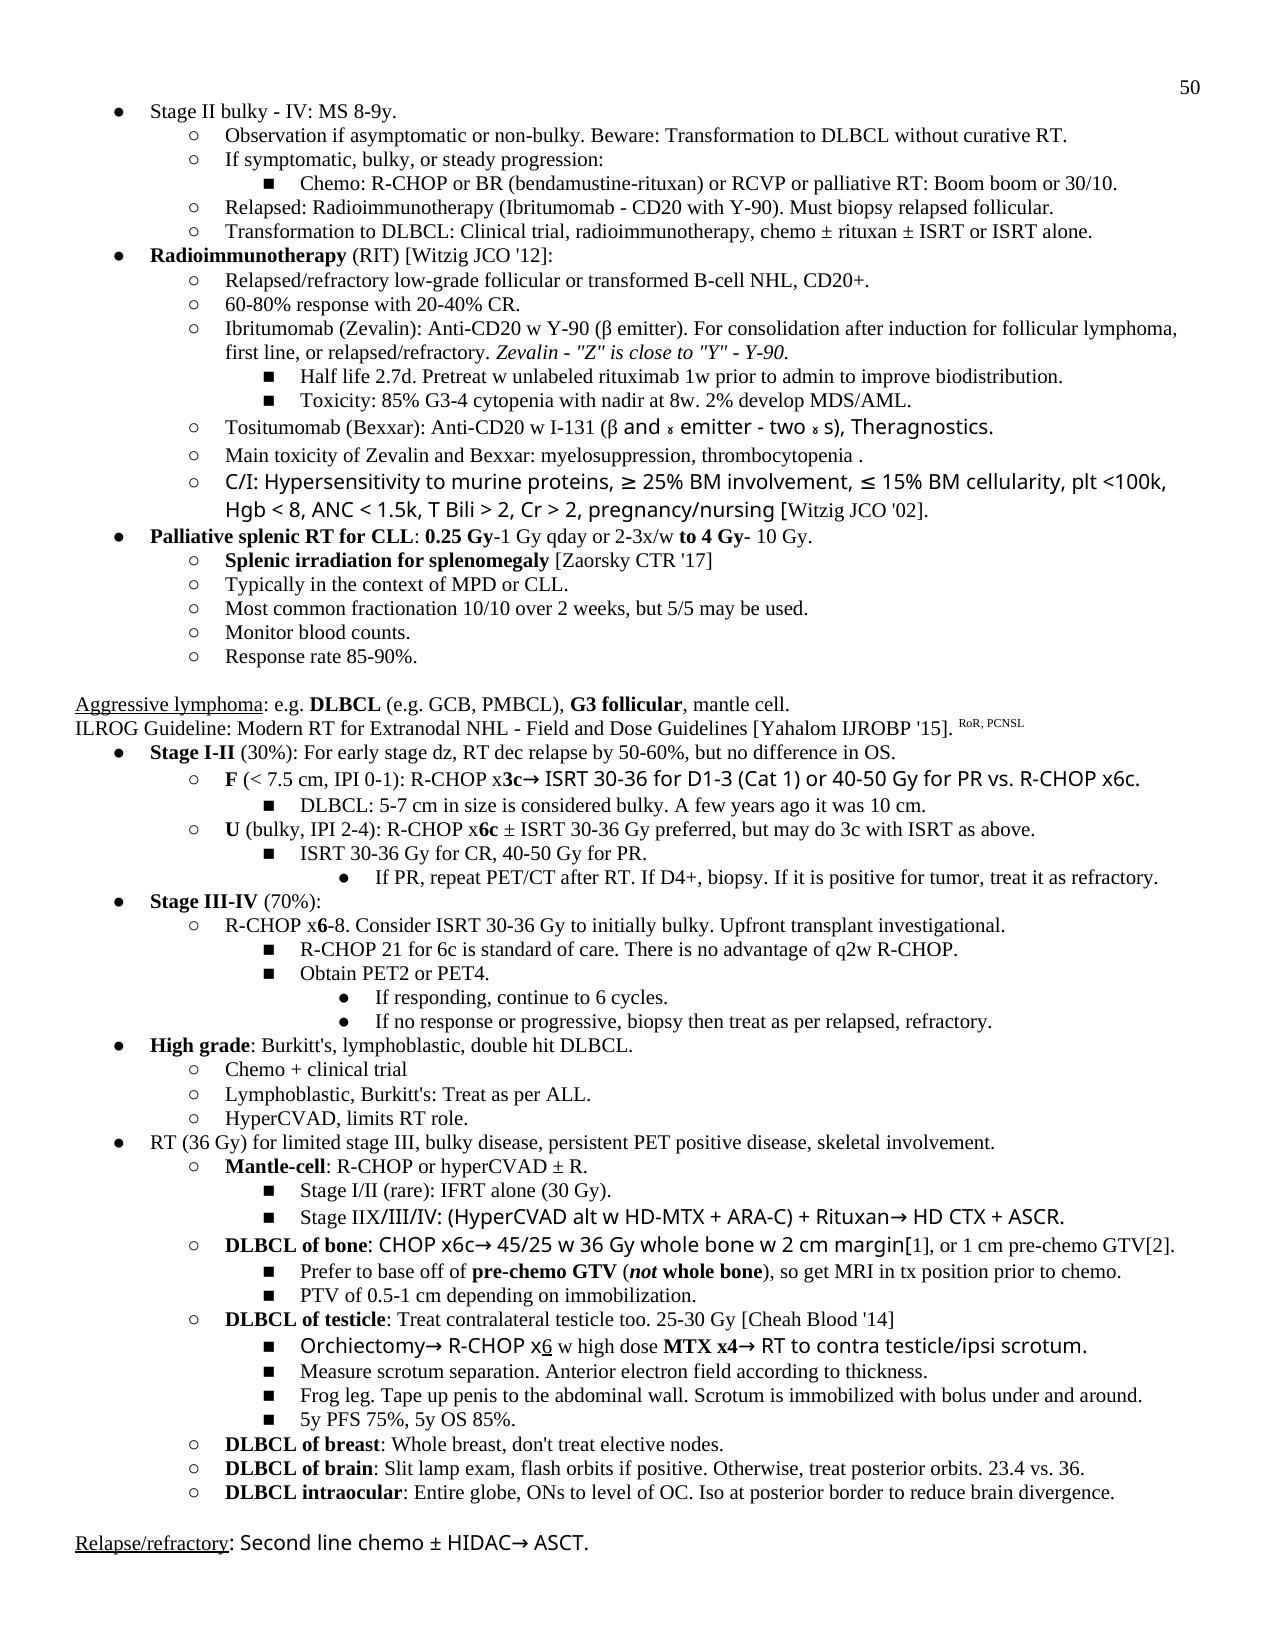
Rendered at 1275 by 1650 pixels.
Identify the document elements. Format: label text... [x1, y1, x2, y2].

list Obtain PET2 or PET4. [262, 961, 1200, 985]
list Main toxicity of Zevalin and Bexxar: myelosuppression, thrombocytopenia . [187, 443, 1200, 467]
list F (< 7.5 cm, IPI 0-1): R-CHOP x3c→ ISRT 30-36 for D1-3 (Cat 1) or 40-50 Gy for PR vs. R-CHOP x6c. [187, 764, 1200, 793]
list If no response or progressive, biopsy then treat as per relapsed, refractory. [337, 1009, 1200, 1033]
list PTV of 0.5-1 cm depending on immobilization. [262, 1283, 1200, 1307]
list DLBCL of bone: CHOP x6c→ 45/25 w 36 Gy whole bone w 2 cm margin[1], or 1 cm pre-chemo GTV[2]. [187, 1230, 1200, 1259]
list DLBCL of brain: Slit lamp exam, flash orbits if positive. Otherwise, treat posterior orbits. 23.4 vs. 36. [187, 1456, 1200, 1479]
list RT (36 Gy) for limited stage III, bulky disease, persistent PET positive disease, skeletal involvement. [112, 1129, 1200, 1154]
list Chemo: R-CHOP or BR (bendamustine-rituxan) or RCVP or palliative RT: Boom boom or 30/10. [262, 171, 1200, 195]
list If PR, repeat PET/CT after RT. If D4+, biopsy. If it is positive for tumor, treat it as refractory. [337, 865, 1200, 889]
list DLBCL of testicle: Treat contralateral testicle too. 25-30 Gy [Cheah Blood '14] [187, 1307, 1200, 1331]
list Half life 2.7d. Pretreat w unlabeled rituximab 1w prior to admin to improve biodistribution. [262, 364, 1200, 388]
list Tositumomab (Bexxar): Anti-CD20 w I-131 (β and ៵ emitter - two ៵s), Theragnostics. [187, 412, 1200, 443]
list Relapsed/refractory low-grade follicular or transformed B-cell NHL, CD20+. [187, 267, 1200, 292]
list Monitor blood counts. [187, 620, 1200, 644]
list Observation if asymptomatic or non-bulky. Beware: Transformation to DLBCL without curative RT. [187, 123, 1200, 147]
list Transformation to DLBCL: Clinical trial, radioimmunotherapy, chemo ± rituxan ± ISRT or ISRT alone. [187, 219, 1200, 243]
list 5y PFS 75%, 5y OS 85%. [262, 1407, 1200, 1431]
list Lymphoblastic, Burkitt's: Treat as per ALL. [187, 1081, 1200, 1106]
list DLBCL intraocular: Entire globe, ONs to level of OC. Iso at posterior border to reduce brain divergence. [187, 1479, 1200, 1504]
list High grade: Burkitt's, lymphoblastic, double hit DLBCL. [112, 1033, 1200, 1057]
list Measure scrotum separation. Anterior electron field according to thickness. [262, 1359, 1200, 1383]
list Mantle-cell: R-CHOP or hyperCVAD ± R. [187, 1154, 1200, 1178]
list Stage IIX/III/IV: (HyperCVAD alt w HD-MTX + ARA-C) + Rituxan→ HD CTX + ASCR. [262, 1202, 1200, 1230]
list Most common fractionation 10/10 over 2 weeks, but 5/5 may be used. [187, 596, 1200, 620]
text Relapse/refractory: Second line chemo ± HIDAC→ ASCT. [75, 1528, 1200, 1556]
list HyperCVAD, limits RT role. [187, 1106, 1200, 1129]
list Stage I-II (30%): For early stage dz, RT dec relapse by 50-60%, but no difference in OS. [112, 740, 1200, 764]
list Stage II bulky - IV: MS 8-9y. [112, 99, 1200, 123]
list Stage I/II (rare): IFRT alone (30 Gy). [262, 1178, 1200, 1202]
list R-CHOP 21 for 6c is standard of care. There is no advantage of q2w R-CHOP. [262, 937, 1200, 961]
list Response rate 85-90%. [187, 644, 1200, 668]
list Orchiectomy→ R-CHOP x6 w high dose MTX x4→ RT to contra testicle/ipsi scrotum. [262, 1331, 1200, 1359]
list If responding, continue to 6 cycles. [337, 985, 1200, 1009]
list Prefer to base off of pre-chemo GTV (not whole bone), so get MRI in tx position prior to chemo. [262, 1259, 1200, 1283]
list 60-80% response with 20-40% CR. [187, 292, 1200, 316]
text Aggressive lymphoma: e.g. DLBCL (e.g. GCB, PMBCL), G3 follicular, mantle cell. [75, 692, 1200, 716]
list ISRT 30-36 Gy for CR, 40-50 Gy for PR. [262, 841, 1200, 865]
list If symptomatic, bulky, or steady progression: [187, 147, 1200, 171]
list Relapsed: Radioimmunotherapy (Ibritumomab - CD20 with Y-90). Must biopsy relapsed follicular. [187, 195, 1200, 219]
list DLBCL of breast: Whole breast, don't treat elective nodes. [187, 1431, 1200, 1456]
list Radioimmunotherapy (RIT) [Witzig JCO '12]: [112, 243, 1200, 267]
list Ibritumomab (Zevalin): Anti-CD20 w Y-90 (β emitter). For consolidation after induction for follicular lymphoma, first line, or relapsed/refractory. Zevalin - "Z" is close to "Y" - Y-90. [187, 316, 1200, 364]
text ILROG Guideline: Modern RT for Extranodal NHL - Field and Dose Guidelines [Yahalom IJROBP '15]. RoR, PCNSL [75, 716, 1200, 740]
list C/I: Hypersensitivity to murine proteins, ≥ 25% BM involvement, ≤ 15% BM cellularity, plt <100k, Hgb < 8, ANC < 1.5k, T Bili > 2, Cr > 2, pregnancy/nursing [Witzig JCO '02]. [187, 467, 1200, 524]
list Typically in the context of MPD or CLL. [187, 572, 1200, 596]
list Frog leg. Tape up penis to the abdominal wall. Scrotum is immobilized with bolus under and around. [262, 1383, 1200, 1407]
list Splenic irradiation for splenomegaly [Zaorsky CTR '17] [187, 548, 1200, 572]
list R-CHOP x6-8. Consider ISRT 30-36 Gy to initially bulky. Upfront transplant investigational. [187, 913, 1200, 937]
list U (bulky, IPI 2-4): R-CHOP x6c ± ISRT 30-36 Gy preferred, but may do 3c with ISRT as above. [187, 817, 1200, 841]
list Stage III-IV (70%): [112, 889, 1200, 913]
list Chemo + clinical trial [187, 1057, 1200, 1081]
list Palliative splenic RT for CLL: 0.25 Gy-1 Gy qday or 2-3x/w to 4 Gy- 10 Gy. [112, 524, 1200, 548]
list Toxicity: 85% G3-4 cytopenia with nadir at 8w. 2% develop MDS/AML. [262, 388, 1200, 412]
list DLBCL: 5-7 cm in size is considered bulky. A few years ago it was 10 cm. [262, 793, 1200, 817]
